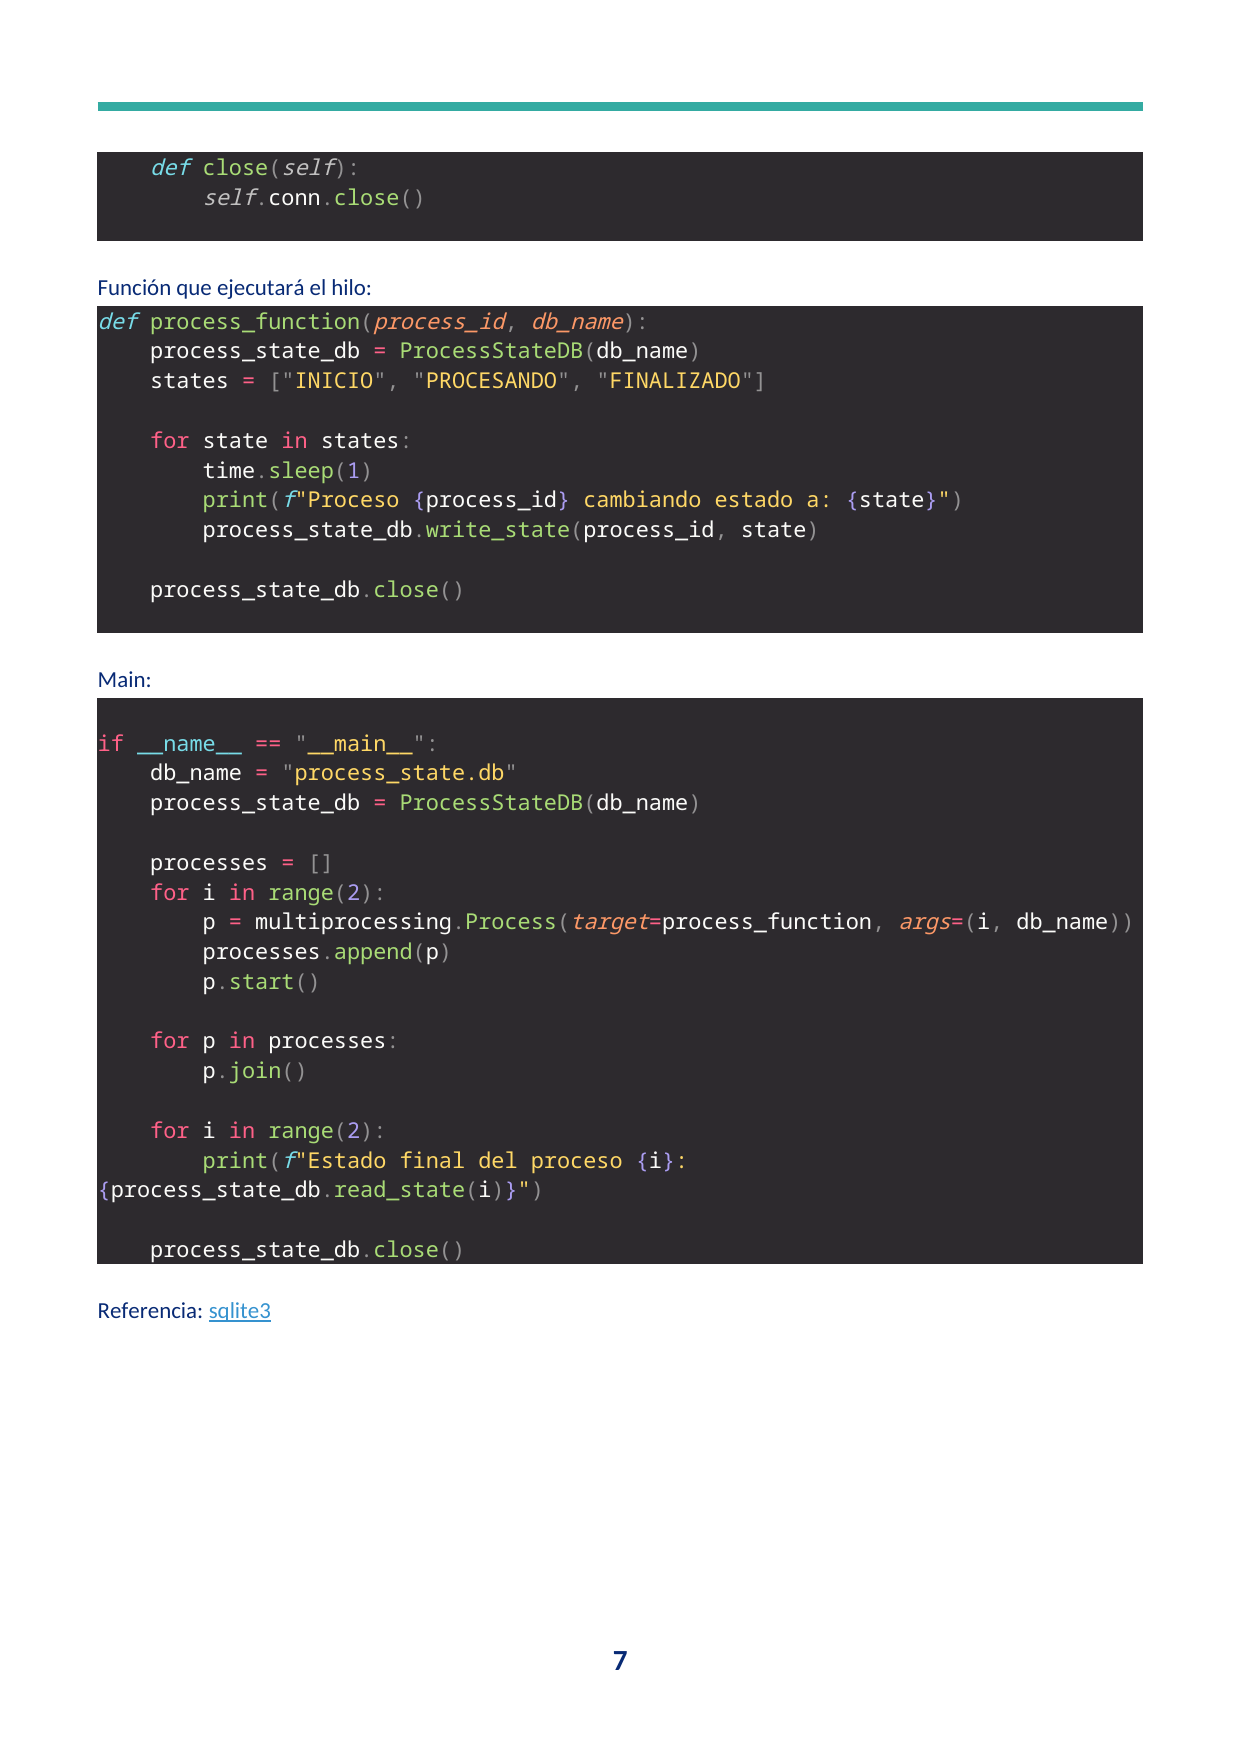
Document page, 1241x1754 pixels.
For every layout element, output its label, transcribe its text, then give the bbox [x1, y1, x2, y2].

text for state in states: [97, 425, 1143, 454]
text process_state_db.close() [97, 574, 1143, 603]
text for i in range(2): [97, 876, 1143, 906]
text p.join() [97, 1055, 1143, 1085]
text p = multiprocessing.Process(target=process_function, args=(i, db_name)) [97, 906, 1143, 936]
text Main: [97, 666, 1143, 693]
text process_state_db.write_state(process_id, state) [97, 514, 1143, 544]
text processes.append(p) [97, 936, 1143, 966]
text process_state_db.close() [97, 1234, 1143, 1264]
text time.sleep(1) [97, 454, 1143, 484]
text db_name = "process_state.db" [97, 757, 1143, 787]
text processes = [] [97, 847, 1143, 876]
text print(f"Estado final del proceso {i}: {process_state_db.read_state(i)}") [97, 1144, 1143, 1204]
text Función que ejecutará el hilo: [97, 273, 1143, 301]
text if __name__ == "__main__": [97, 727, 1143, 757]
text Referencia: sqlite3 [97, 1296, 1143, 1324]
text for i in range(2): [97, 1115, 1143, 1144]
text def close(self): [97, 152, 1143, 182]
text process_state_db = ProcessStateDB(db_name) [97, 335, 1143, 365]
text self.conn.close() [97, 182, 1143, 211]
text for p in processes: [97, 1025, 1143, 1055]
text print(f"Proceso {process_id} cambiando estado a: {state}") [97, 484, 1143, 514]
text p.start() [97, 966, 1143, 996]
text def process_function(process_id, db_name): [97, 306, 1143, 335]
text states = ["INICIO", "PROCESANDO", "FINALIZADO"] [97, 365, 1143, 395]
text process_state_db = ProcessStateDB(db_name) [97, 787, 1143, 817]
